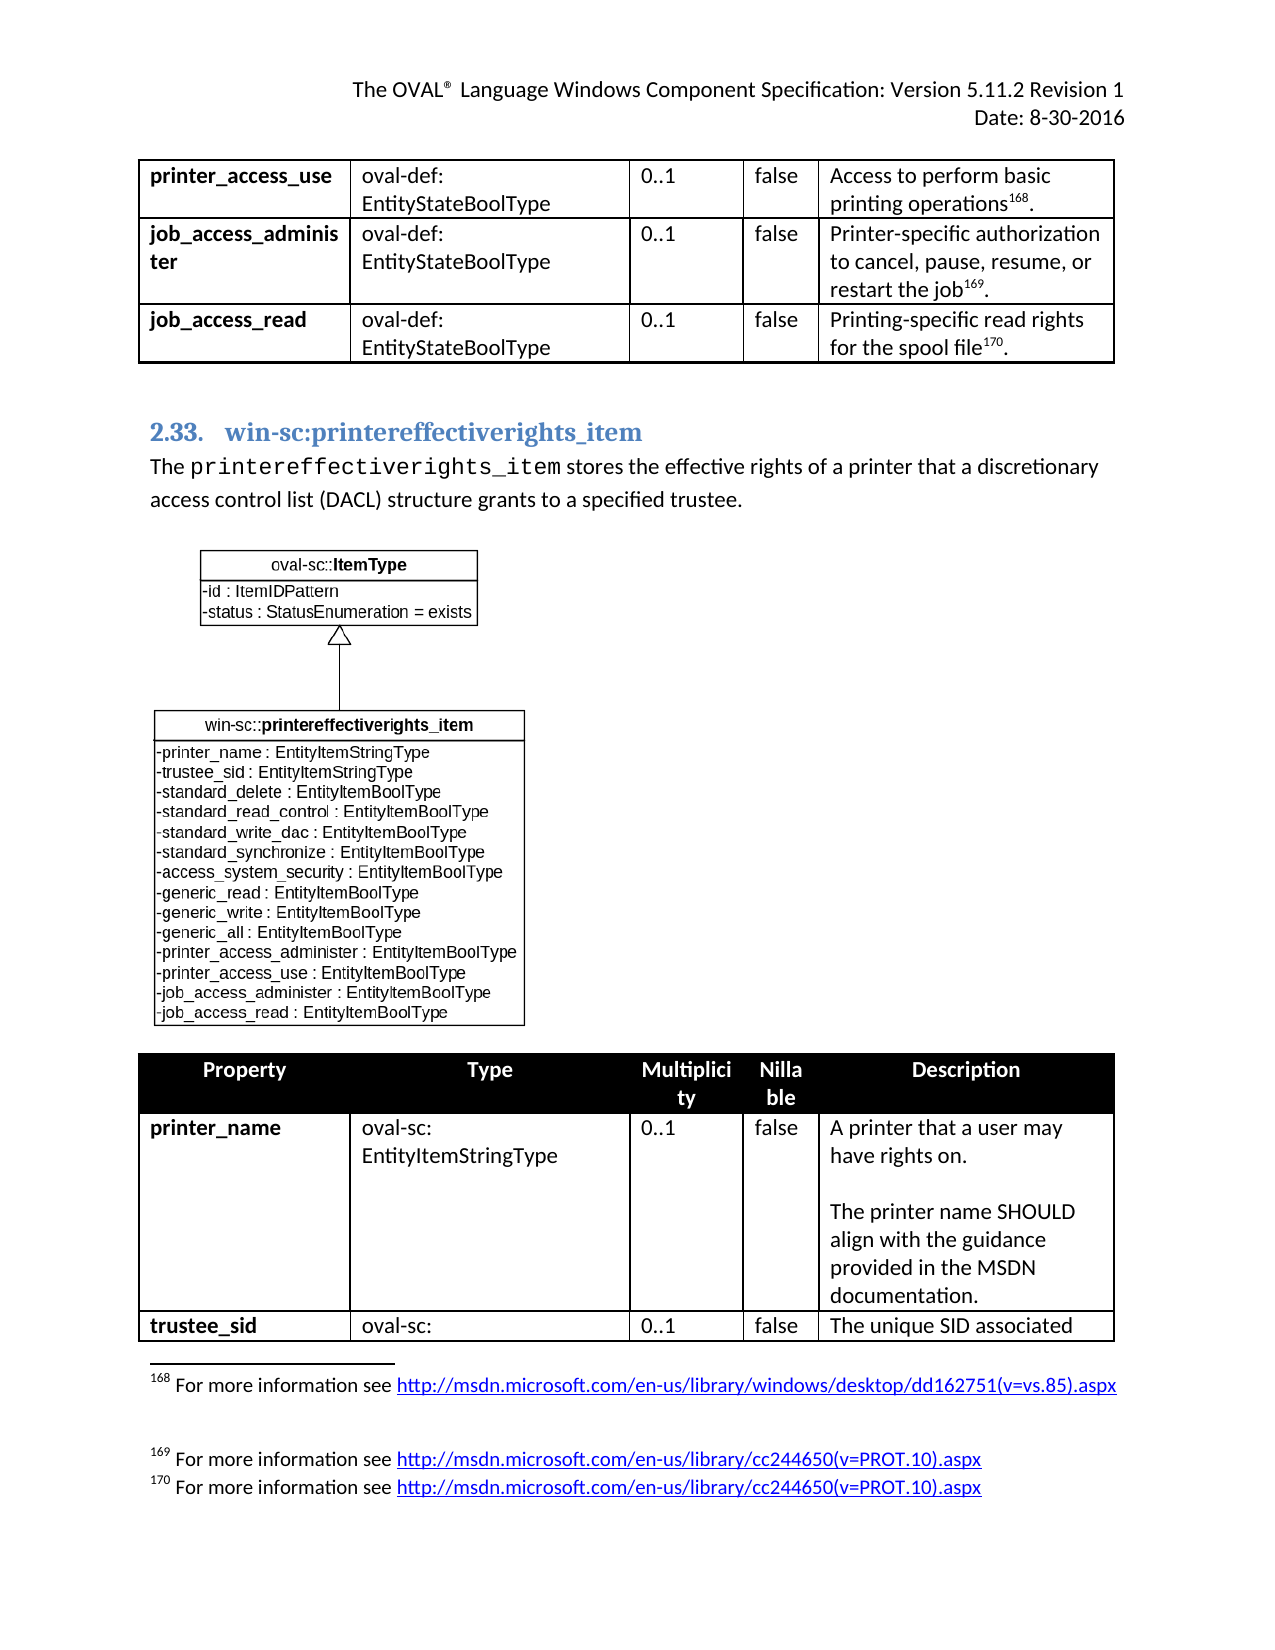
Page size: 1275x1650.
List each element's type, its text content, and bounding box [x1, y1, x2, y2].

table_header Property [140, 1055, 350, 1111]
table_header Multiplicity [630, 1055, 743, 1111]
table_cell Access to perform basic printing operations. [819, 161, 1113, 217]
table_cell false [744, 161, 818, 217]
table_header Description [819, 1055, 1113, 1111]
table_cell 0..1 [630, 1312, 743, 1340]
table_cell printer_access_use [140, 161, 350, 217]
table_cell false [744, 305, 818, 361]
table_header Type [351, 1055, 629, 1111]
table_header Nillable [744, 1055, 818, 1111]
table_cell Printing-specific read rights for the spool file. [819, 305, 1113, 361]
table_cell 0..1 [630, 161, 743, 217]
table_cell oval-def: EntityStateBoolType [351, 305, 629, 361]
subtitle win-sc:printereffectiverights_item [150, 417, 1125, 448]
table_cell 0..1 [631, 1114, 742, 1309]
table_cell 0..1 [630, 305, 743, 361]
table_cell oval-def: EntityStateBoolType [351, 219, 629, 303]
table_cell A printer that a user may have rights on. The printer name SHOULD align with the guidance provided in the MSDN documentation. [820, 1114, 1113, 1309]
table_cell job_access_administer [140, 219, 349, 303]
table_cell job_access_read [140, 305, 350, 361]
table_cell 0..1 [631, 219, 742, 303]
table_cell false [744, 219, 818, 303]
table_cell false [744, 1312, 818, 1340]
table_cell trustee_sid [140, 1312, 350, 1340]
table_cell false [744, 1114, 818, 1309]
text The printereffectiverights_item stores the effective rights of a printer that a discretionary access control list (DACL) structure grants to a specified trustee. [150, 452, 1125, 514]
table_cell oval-sc: EntityItemStringType [351, 1114, 629, 1309]
table_cell Printer-specific authorization to cancel, pause, resume, or restart the job. [820, 219, 1113, 303]
table_cell printer_name [140, 1114, 349, 1309]
table_cell oval-def: EntityStateBoolType [351, 161, 629, 217]
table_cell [819, 1312, 1113, 1340]
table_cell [351, 1312, 629, 1340]
